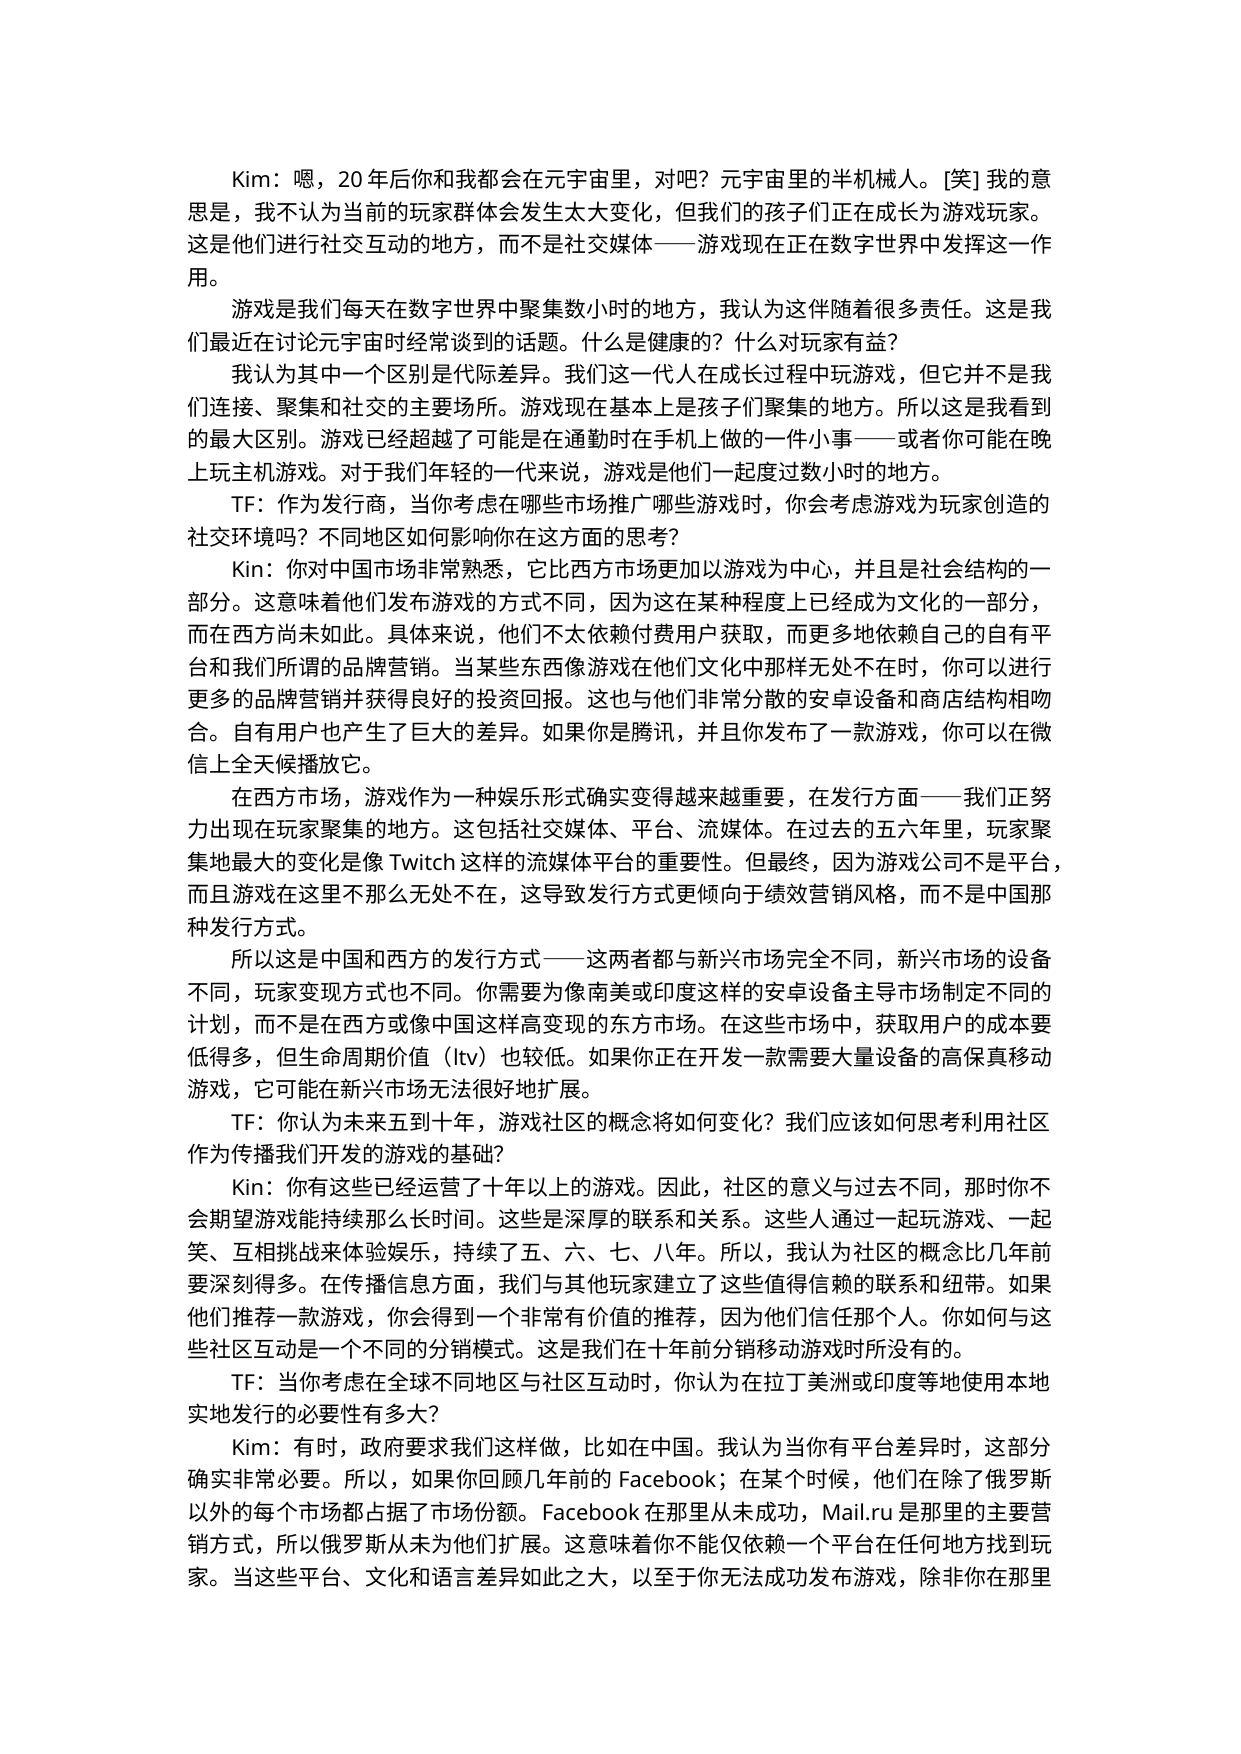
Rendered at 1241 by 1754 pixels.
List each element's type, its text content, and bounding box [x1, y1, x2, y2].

text 游戏是我们每天在数字世界中聚集数小时的地方，我认为这伴随着很多责任。这是我们最近在讨论元宇宙时经常谈到的话题。什么是健康的？什么对玩家有益？ [187, 292, 1053, 357]
text 在西方市场，游戏作为一种娱乐形式确实变得越来越重要，在发行方面——我们正努力出现在玩家聚集的地方。这包括社交媒体、平台、流媒体。在过去的五六年里，玩家聚集地最大的变化是像Twitch这样的流媒体平台的重要性。但最终，因为游戏公司不是平台，而且游戏在这里不那么无处不在，这导致发行方式更倾向于绩效营销风格，而不是中国那种发行方式。 [187, 779, 1053, 942]
text Kim：嗯，20年后你和我都会在元宇宙里，对吧？元宇宙里的半机械人。[笑] 我的意思是，我不认为当前的玩家群体会发生太大变化，但我们的孩子们正在成长为游戏玩家。这是他们进行社交互动的地方，而不是社交媒体——游戏现在正在数字世界中发挥这一作用。 [187, 162, 1053, 292]
text Kin：你对中国市场非常熟悉，它比西方市场更加以游戏为中心，并且是社会结构的一部分。这意味着他们发布游戏的方式不同，因为这在某种程度上已经成为文化的一部分，而在西方尚未如此。具体来说，他们不太依赖付费用户获取，而更多地依赖自己的自有平台和我们所谓的品牌营销。当某些东西像游戏在他们文化中那样无处不在时，你可以进行更多的品牌营销并获得良好的投资回报。这也与他们非常分散的安卓设备和商店结构相吻合。自有用户也产生了巨大的差异。如果你是腾讯，并且你发布了一款游戏，你可以在微信上全天候播放它。 [187, 552, 1053, 779]
text TF：当你考虑在全球不同地区与社区互动时，你认为在拉丁美洲或印度等地使用本地实地发行的必要性有多大？ [187, 1364, 1053, 1429]
text TF：作为发行商，当你考虑在哪些市场推广哪些游戏时，你会考虑游戏为玩家创造的社交环境吗？不同地区如何影响你在这方面的思考？ [187, 487, 1053, 552]
text Kin：你有这些已经运营了十年以上的游戏。因此，社区的意义与过去不同，那时你不会期望游戏能持续那么长时间。这些是深厚的联系和关系。这些人通过一起玩游戏、一起笑、互相挑战来体验娱乐，持续了五、六、七、八年。所以，我认为社区的概念比几年前要深刻得多。在传播信息方面，我们与其他玩家建立了这些值得信赖的联系和纽带。如果他们推荐一款游戏，你会得到一个非常有价值的推荐，因为他们信任那个人。你如何与这些社区互动是一个不同的分销模式。这是我们在十年前分销移动游戏时所没有的。 [187, 1169, 1053, 1364]
text TF：你认为未来五到十年，游戏社区的概念将如何变化？我们应该如何思考利用社区作为传播我们开发的游戏的基础？ [187, 1104, 1053, 1169]
text 我认为其中一个区别是代际差异。我们这一代人在成长过程中玩游戏，但它并不是我们连接、聚集和社交的主要场所。游戏现在基本上是孩子们聚集的地方。所以这是我看到的最大区别。游戏已经超越了可能是在通勤时在手机上做的一件小事——或者你可能在晚上玩主机游戏。对于我们年轻的一代来说，游戏是他们一起度过数小时的地方。 [187, 357, 1053, 487]
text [187, 1429, 1053, 1592]
text 所以这是中国和西方的发行方式——这两者都与新兴市场完全不同，新兴市场的设备不同，玩家变现方式也不同。你需要为像南美或印度这样的安卓设备主导市场制定不同的计划，而不是在西方或像中国这样高变现的东方市场。在这些市场中，获取用户的成本要低得多，但生命周期价值（ltv）也较低。如果你正在开发一款需要大量设备的高保真移动游戏，它可能在新兴市场无法很好地扩展。 [187, 942, 1053, 1104]
